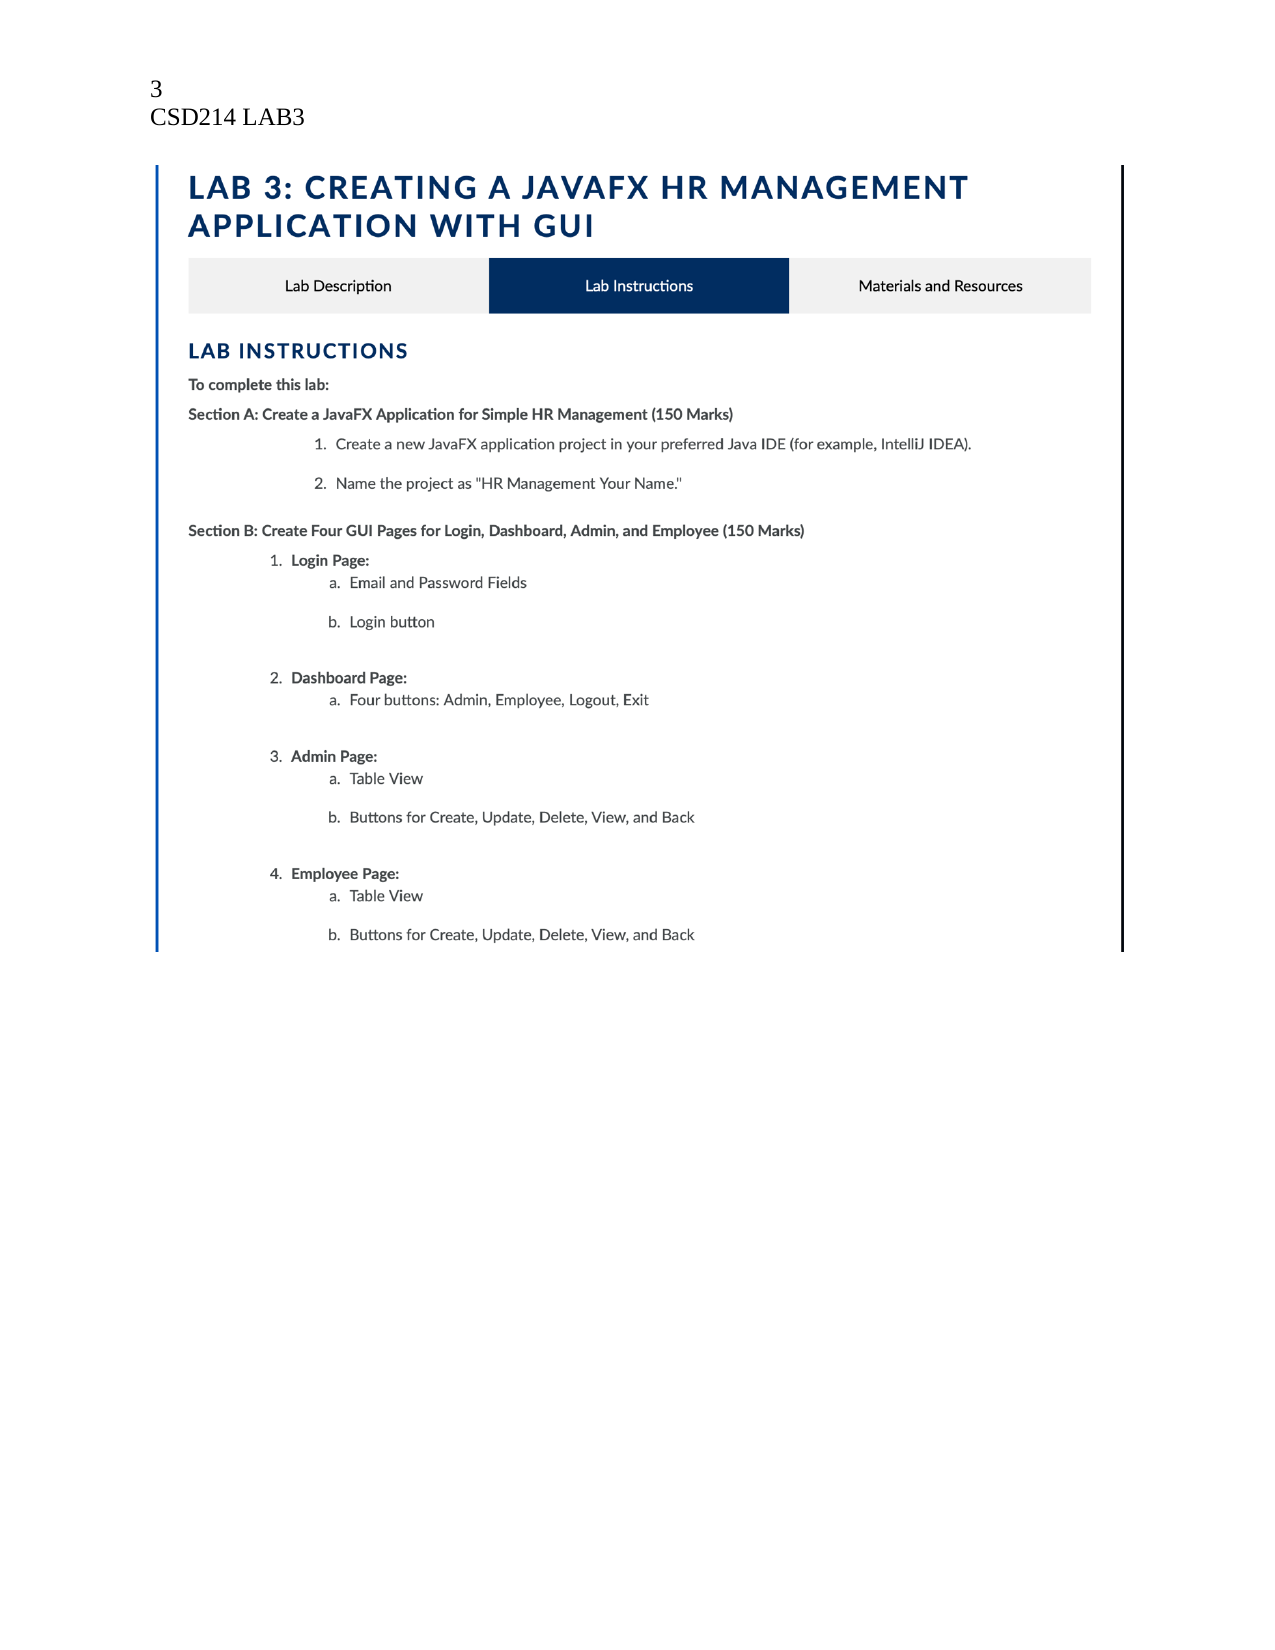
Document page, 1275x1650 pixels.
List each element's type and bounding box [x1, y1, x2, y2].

picture [150, 165, 1125, 952]
